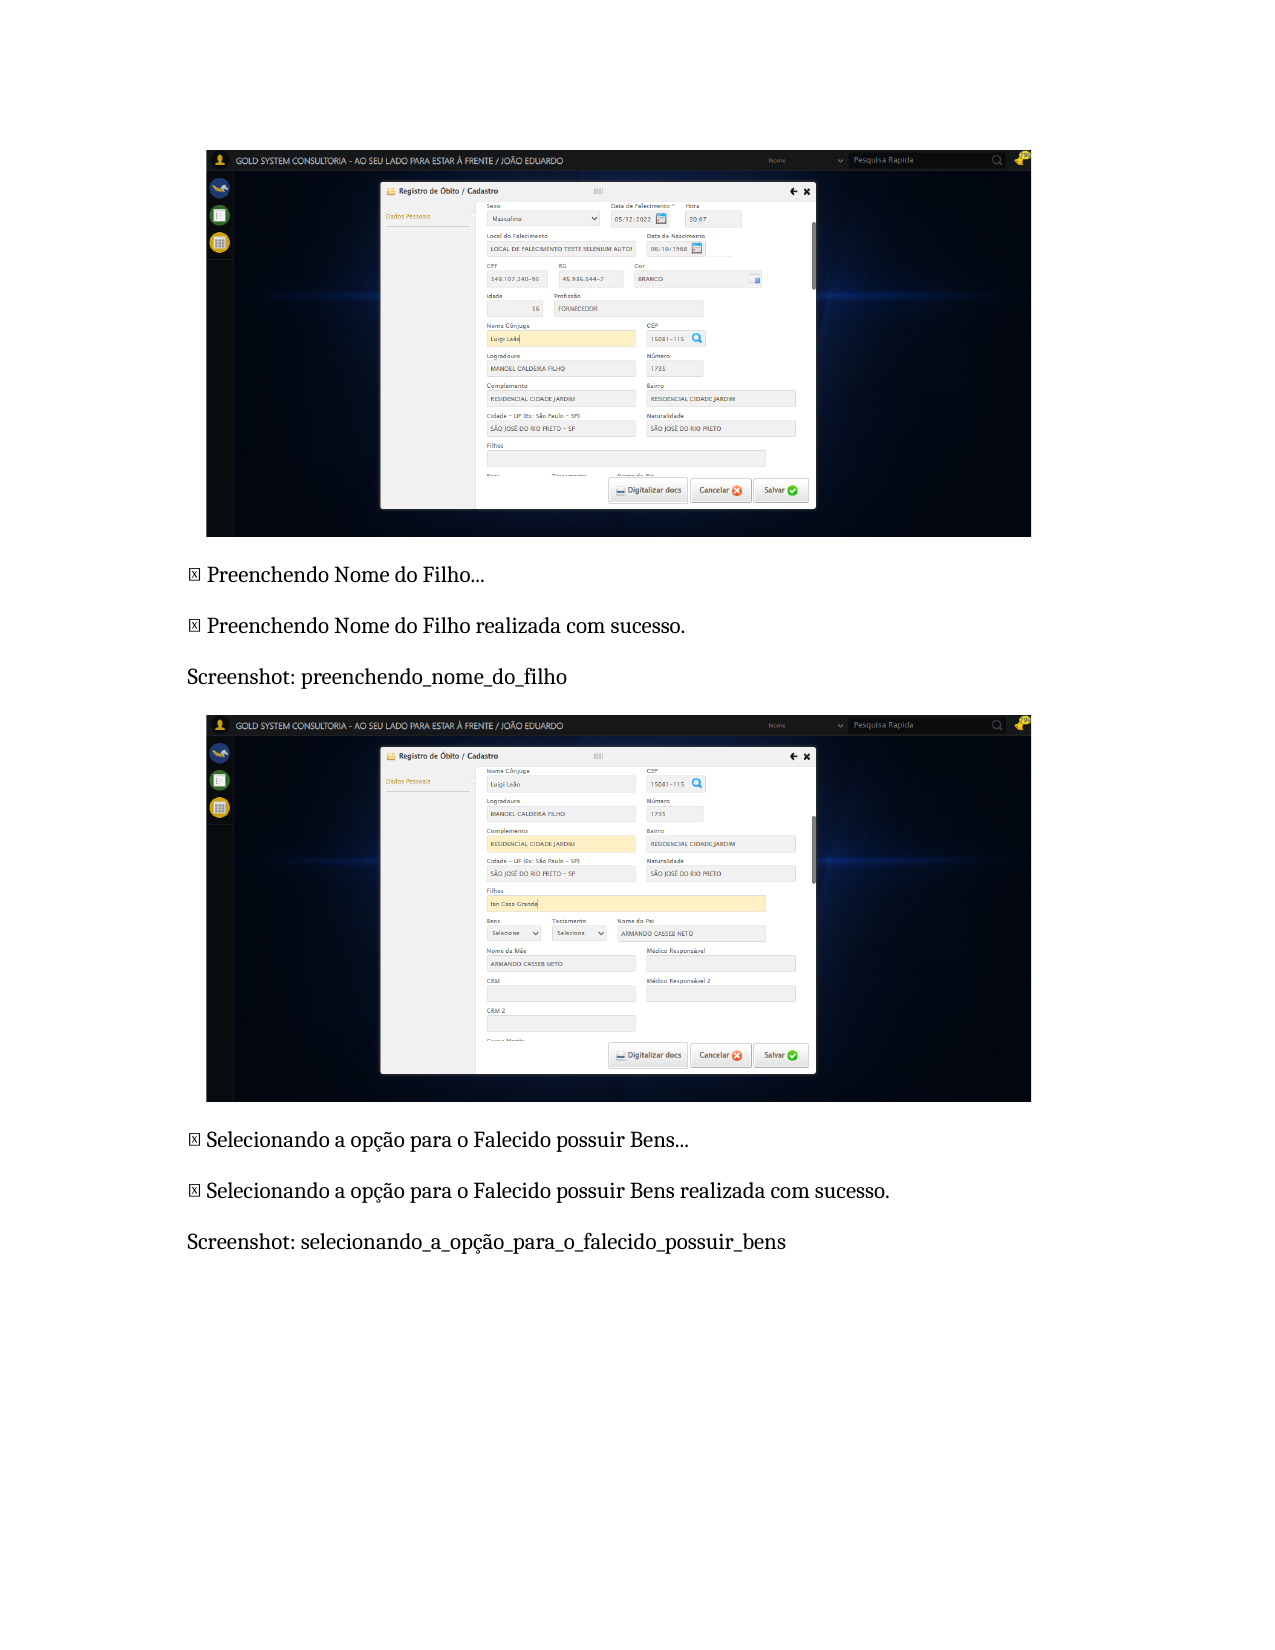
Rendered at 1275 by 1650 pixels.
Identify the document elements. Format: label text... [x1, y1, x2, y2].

picture [206, 150, 1032, 537]
text ✅ Selecionando a opção para o Falecido possuir Bens realizada com sucesso. [187, 1178, 1087, 1204]
text 🔄 Selecionando a opção para o Falecido possuir Bens... [187, 1127, 1087, 1153]
text Screenshot: selecionando_a_opção_para_o_falecido_possuir_bens [187, 1229, 1087, 1255]
picture [206, 715, 1032, 1102]
text 🔄 Preenchendo Nome do Filho... [187, 562, 1087, 588]
text ✅ Preenchendo Nome do Filho realizada com sucesso. [187, 613, 1087, 639]
text Screenshot: preenchendo_nome_do_filho [187, 664, 1087, 690]
